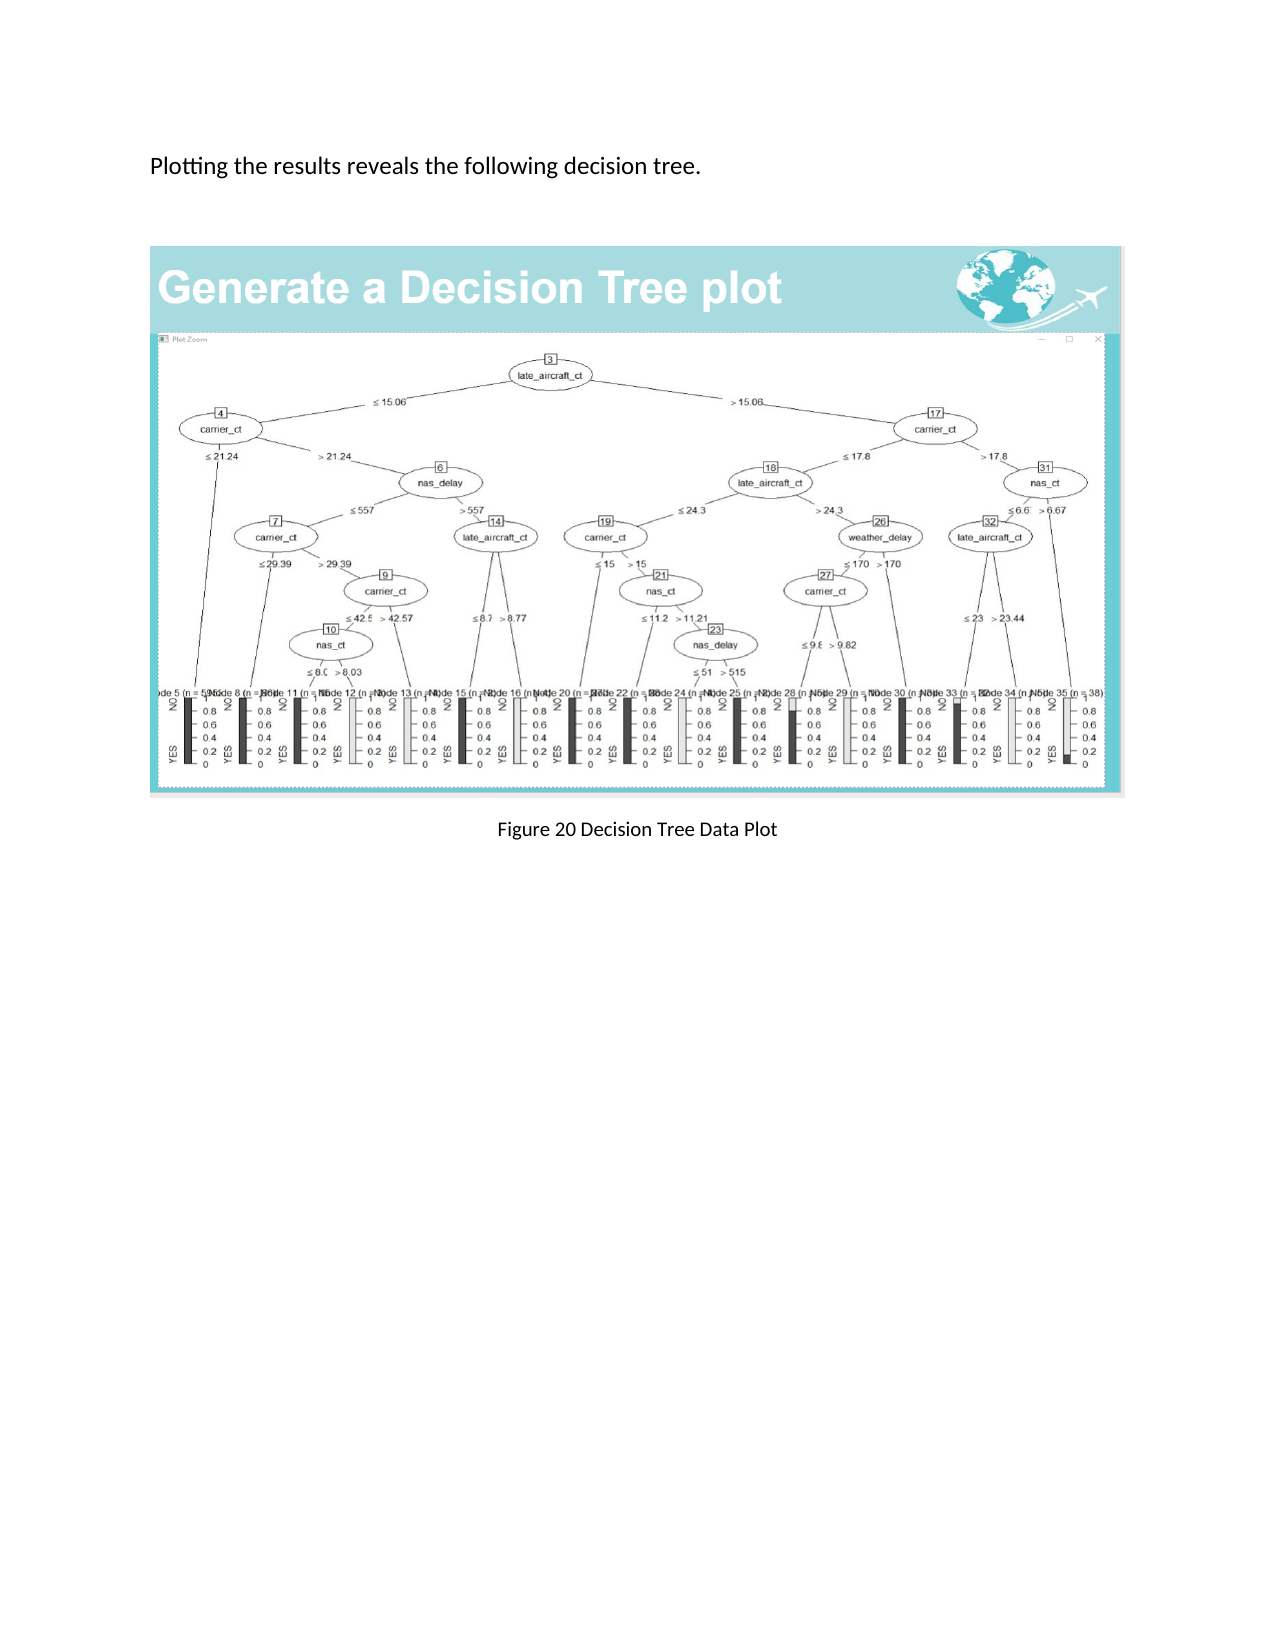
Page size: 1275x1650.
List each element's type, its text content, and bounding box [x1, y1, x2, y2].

text Plotting the results reveals the following decision tree. [150, 150, 1125, 181]
subtitle Figure 20 Decision Tree Data Plot [150, 816, 1125, 842]
picture [150, 246, 1125, 798]
